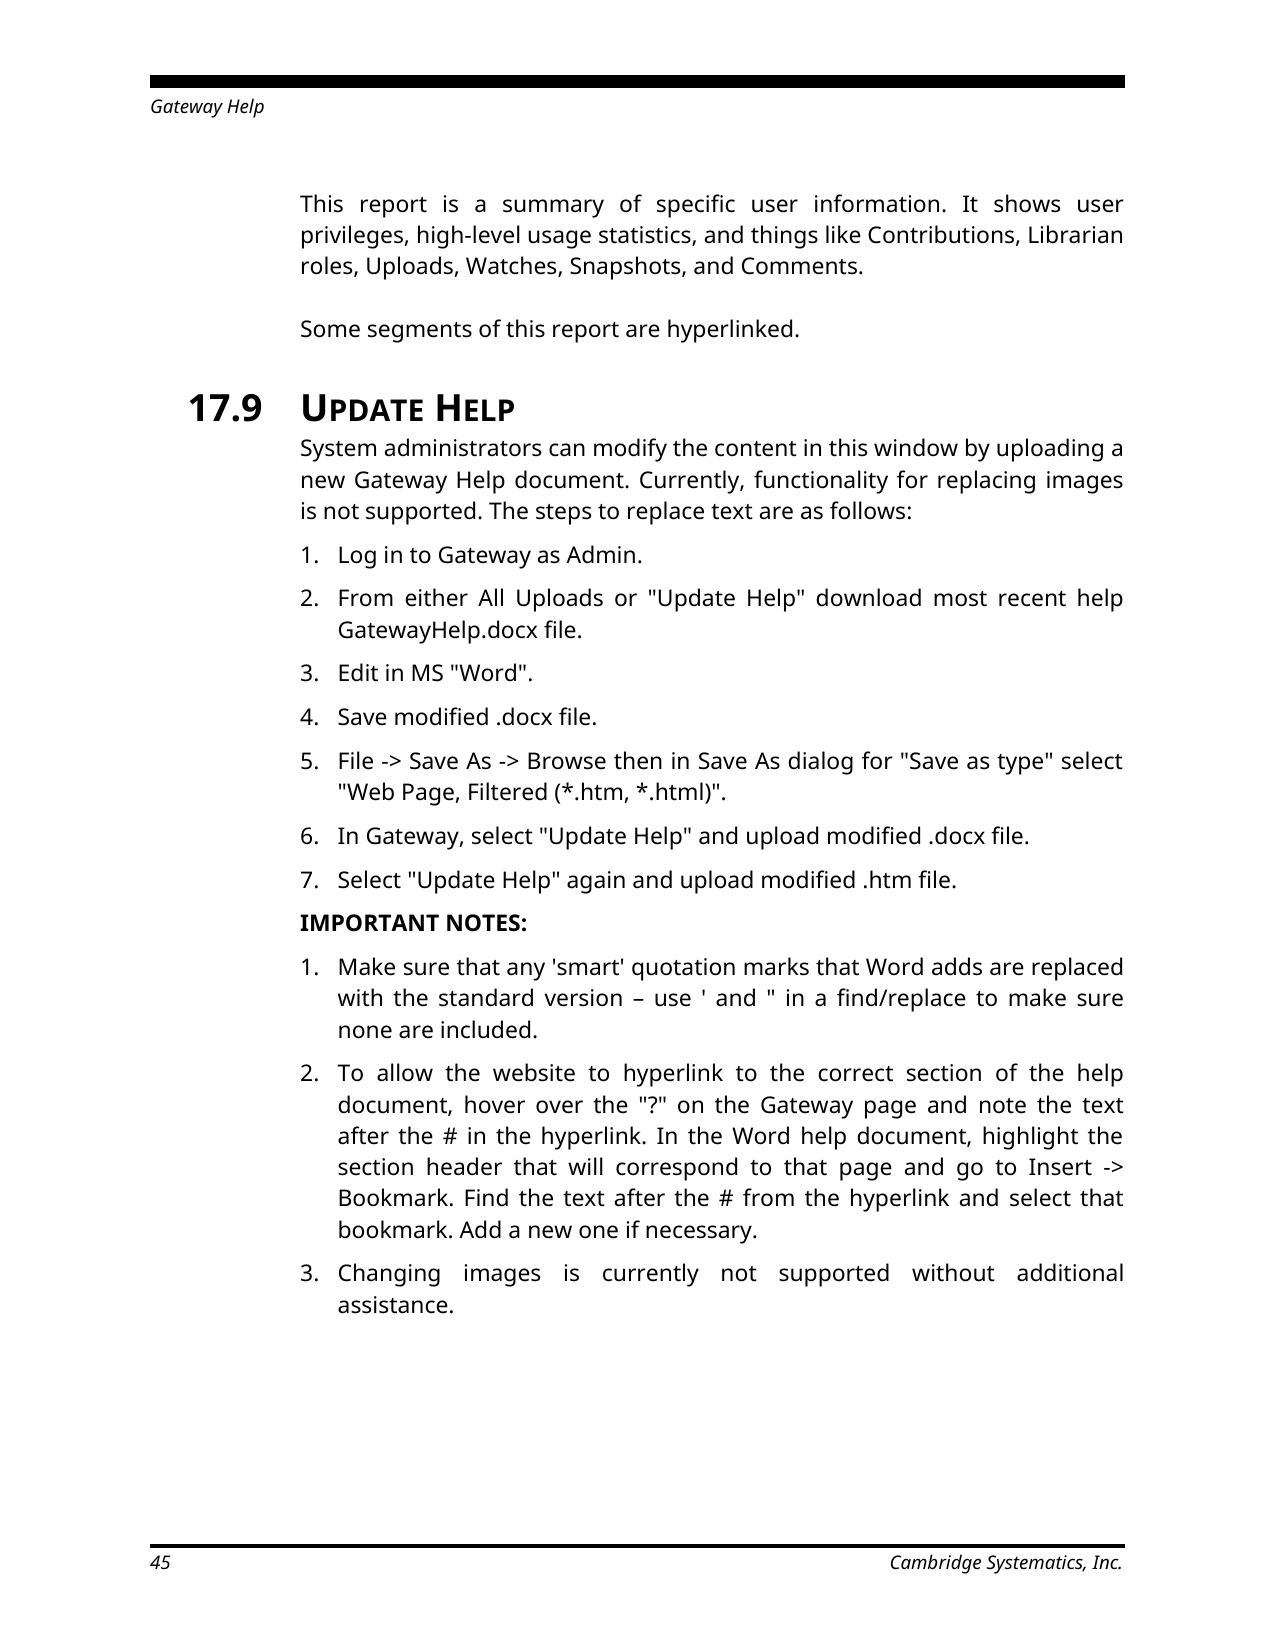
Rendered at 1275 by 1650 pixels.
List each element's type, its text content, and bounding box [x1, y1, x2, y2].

subtitle Update Help [262, 381, 1125, 432]
text This report is a summary of specific user information. It shows user privileges, high-level usage statistics, and things like Contributions, Librarian roles, Uploads, Watches, Snapshots, and Comments. [300, 187, 1125, 281]
list Log in to Gateway as Admin. [300, 538, 1125, 570]
list To allow the website to hyperlink to the correct section of the help document, hover over the "?" on the Gateway page and note the text after the # in the hyperlink. In the Word help document, highlight the section header that will correspond to that page and go to Insert -> Bookmark. Find the text after the # from the hyperlink and select that bookmark. Add a new one if necessary. [300, 1057, 1125, 1245]
list Select "Update Help" again and upload modified .htm file. [300, 863, 1125, 895]
list File -> Save As -> Browse then in Save As dialog for "Save as type" select "Web Page, Filtered (*.htm, *.html)". [300, 745, 1125, 807]
list Changing images is currently not supported without additional assistance. [300, 1257, 1125, 1320]
text Some segments of this report are hyperlinked. [300, 312, 1125, 344]
text System administrators can modify the content in this window by uploading a new Gateway Help document. Currently, functionality for replacing images is not supported. The steps to replace text are as follows: [300, 432, 1125, 526]
list Edit in MS "Word". [300, 657, 1125, 688]
list IMPORTANT NOTES: [300, 907, 1125, 938]
list Make sure that any 'smart' quotation marks that Word adds are replaced with the standard version – use ' and " in a find/replace to make sure none are included. [300, 951, 1125, 1045]
list From either All Uploads or "Update Help" download most recent help GatewayHelp.docx file. [300, 582, 1125, 645]
list Save modified .docx file. [300, 701, 1125, 732]
list In Gateway, select "Update Help" and upload modified .docx file. [300, 820, 1125, 851]
